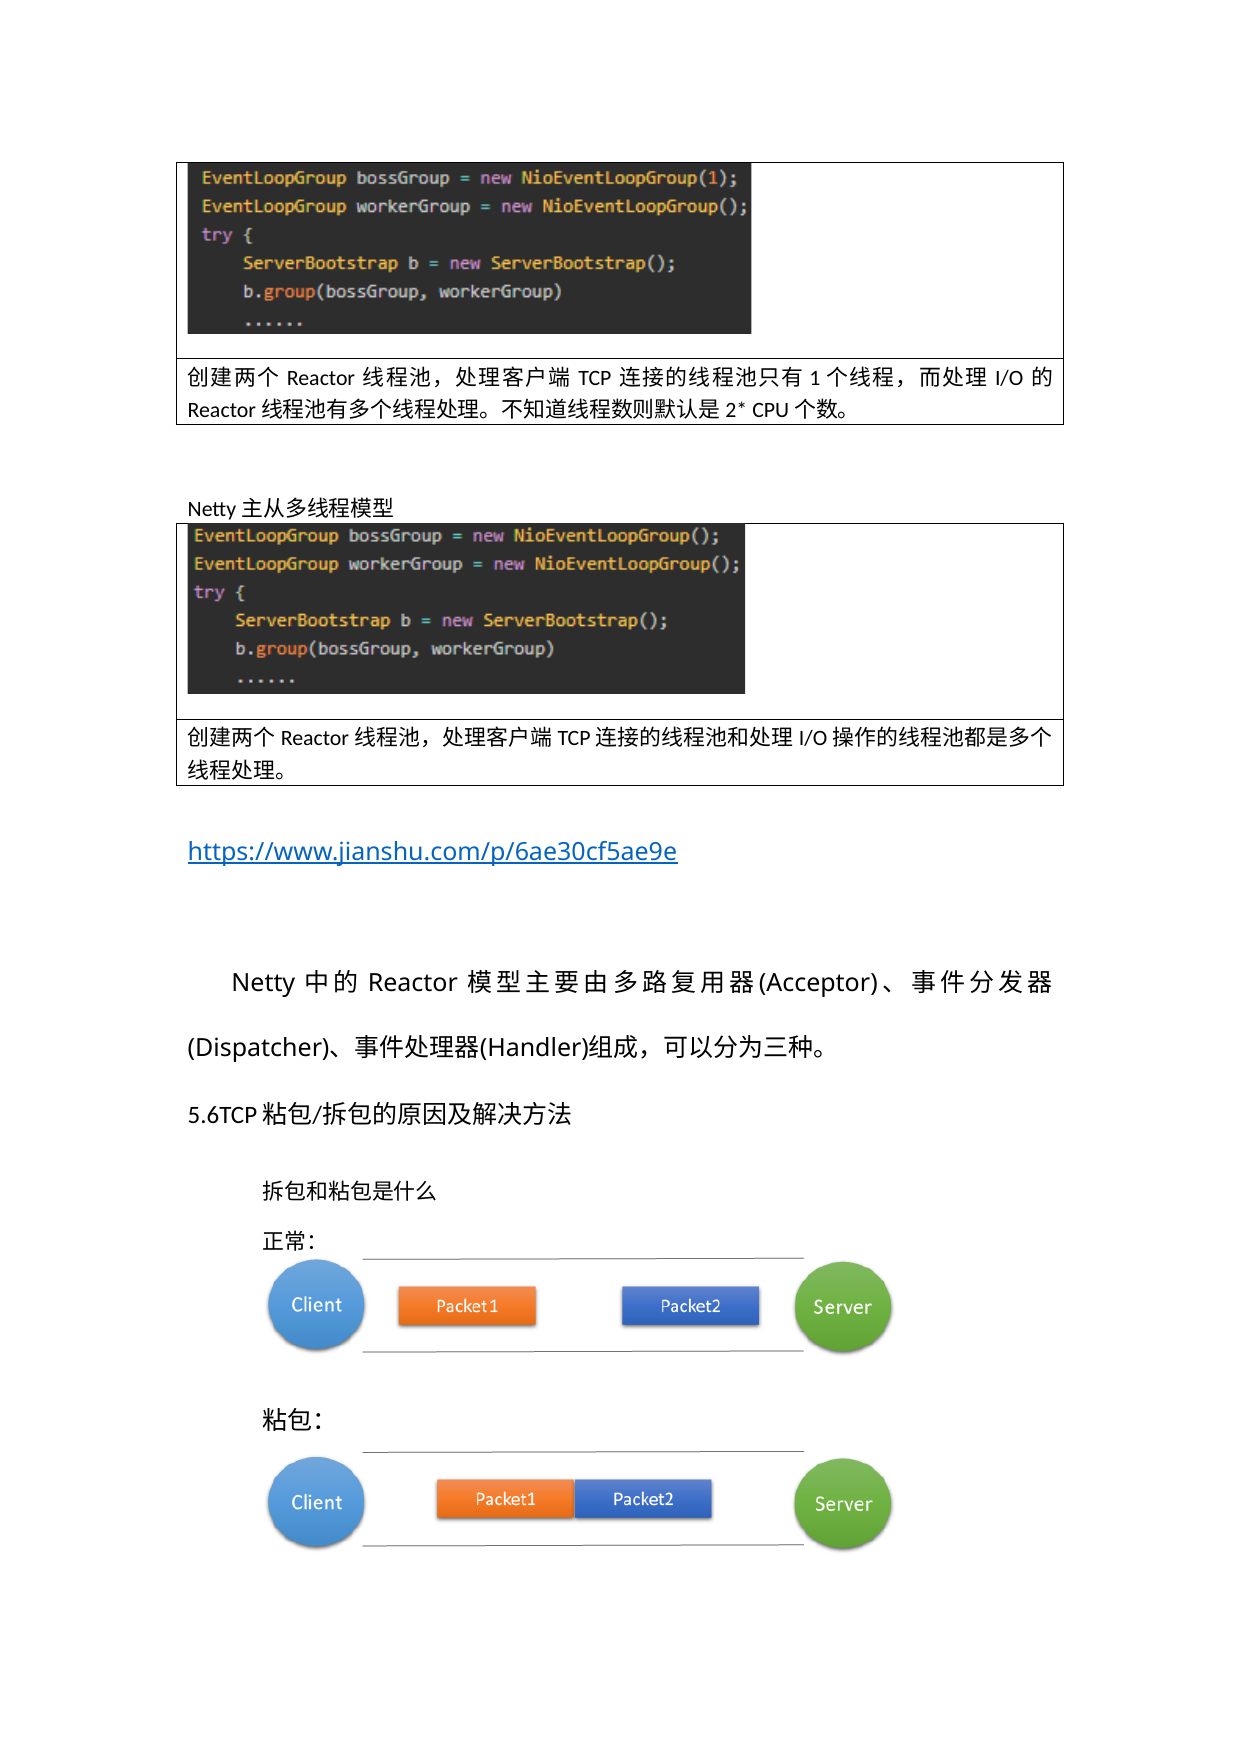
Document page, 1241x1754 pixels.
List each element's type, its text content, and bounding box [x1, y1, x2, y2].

table_cell 创建两个 Reactor 线程池，处理客户端 TCP 连接的线程池和处理 I/O 操作的线程池都是多个线程处理。 [177, 720, 1063, 785]
text Netty 主从多线程模型 [187, 490, 1053, 523]
picture [187, 523, 746, 694]
text 粘包： [187, 1386, 1053, 1451]
subtitle 5.6TCP粘包/拆包的原因及解决方法 [187, 1080, 1053, 1145]
text Netty中的Reactor模型主要由多路复用器(Acceptor)、事件分发器(Dispatcher)、事件处理器(Handler)组成，可以分为三种。 [187, 948, 1053, 1078]
text 正常： [187, 1223, 1053, 1256]
subtitle 拆包和粘包是什么 [187, 1173, 1053, 1206]
table_header [177, 163, 1063, 358]
picture [262, 1450, 896, 1555]
text https://www.jianshu.com/p/6ae30cf5ae9e [187, 818, 1053, 883]
picture [187, 163, 752, 334]
table_cell 创建两个 Reactor 线程池，处理客户端 TCP 连接的线程池只有1个线程，而处理 I/O 的Reactor 线程池有多个线程处理。不知道线程数则默认是 2* CPU 个数。 [177, 359, 1063, 424]
picture [262, 1255, 896, 1358]
table_header [177, 524, 1063, 719]
